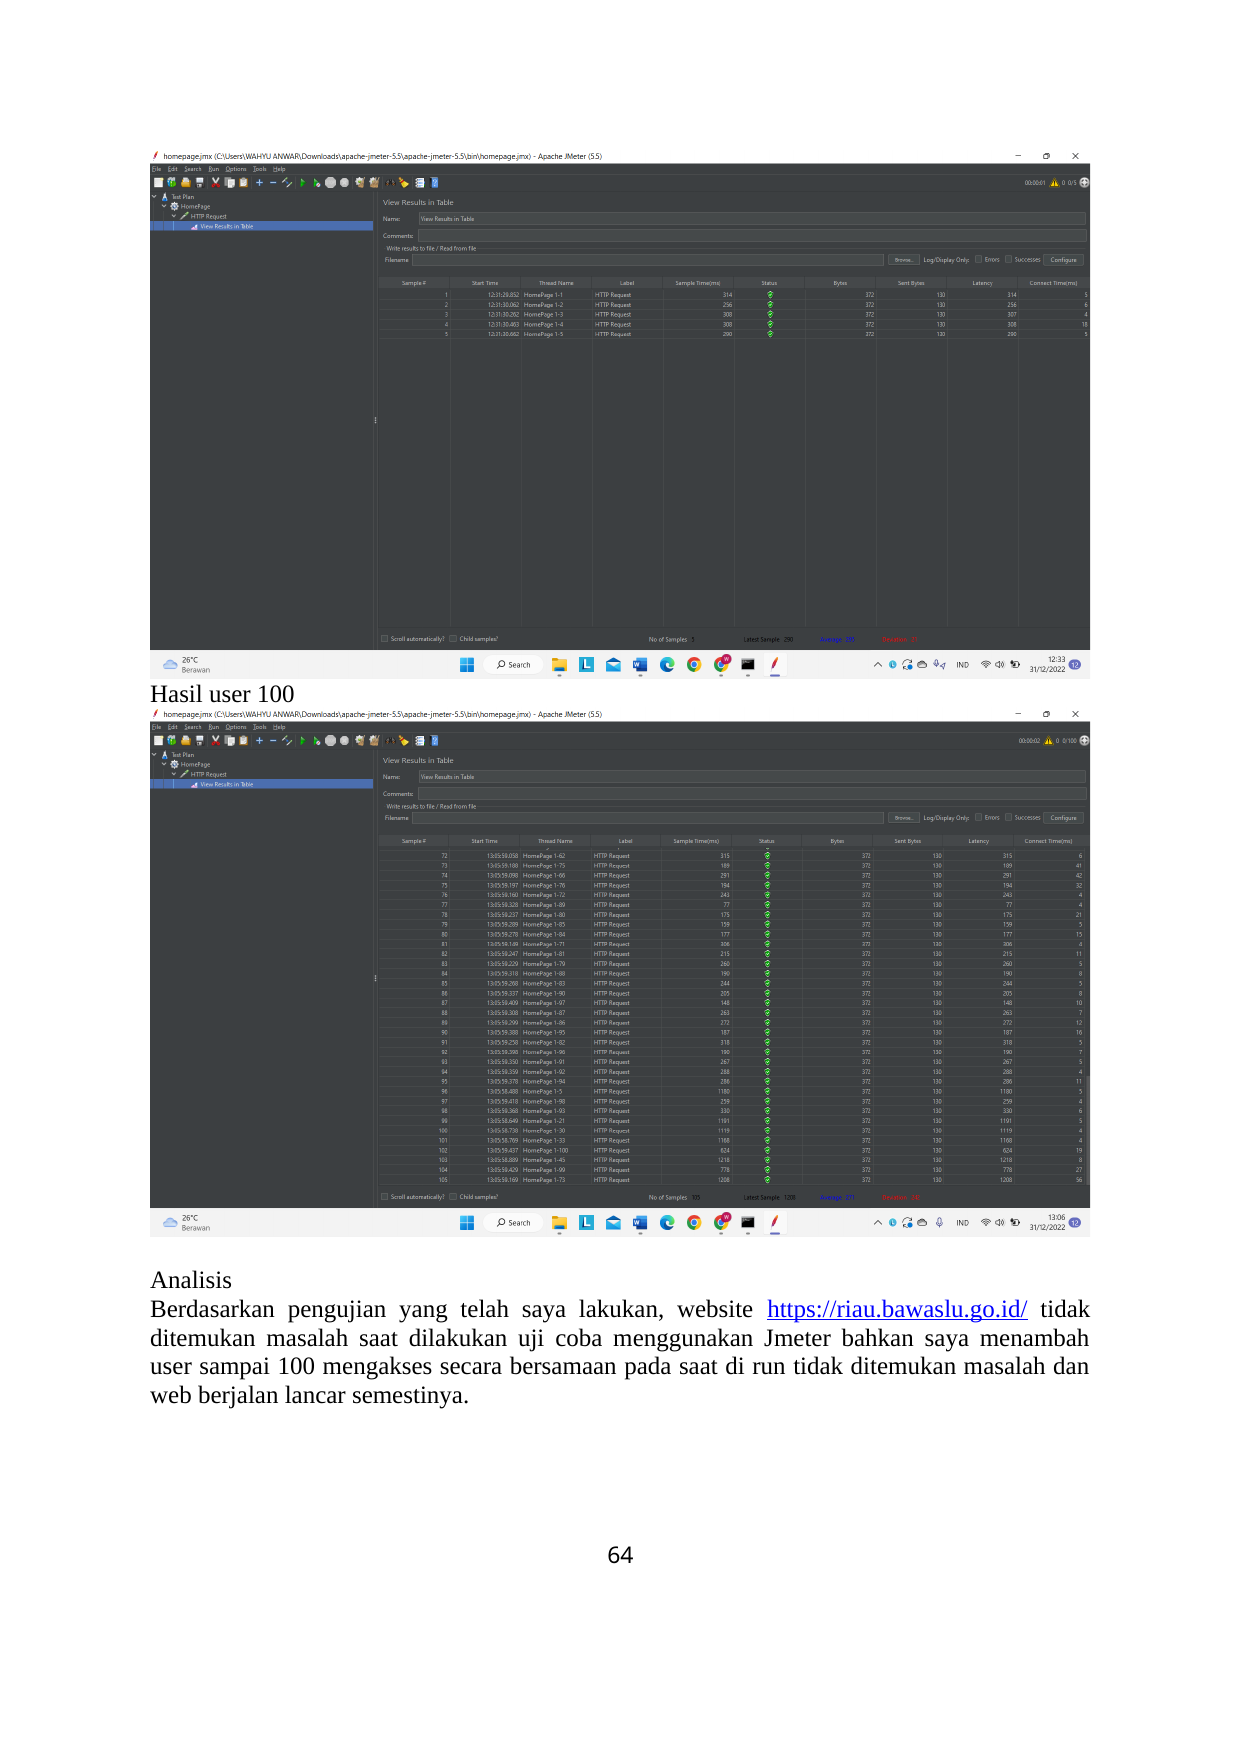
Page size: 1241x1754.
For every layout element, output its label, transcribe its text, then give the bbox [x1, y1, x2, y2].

text Berdasarkan pengujian yang telah saya lakukan, website https://riau.bawaslu.go.id/ tidak ditemukan masalah saat dilakukan uji coba menggunakan Jmeter bahkan saya menambah user sampai 100 mengakses secara bersamaan pada saat di run tidak ditemukan masalah dan web berjalan lancar semestinya. [150, 1294, 1090, 1409]
picture [150, 150, 1091, 679]
picture [150, 707, 1091, 1237]
text Analisis [150, 1265, 1090, 1294]
text Hasil user 100 [150, 679, 1090, 707]
